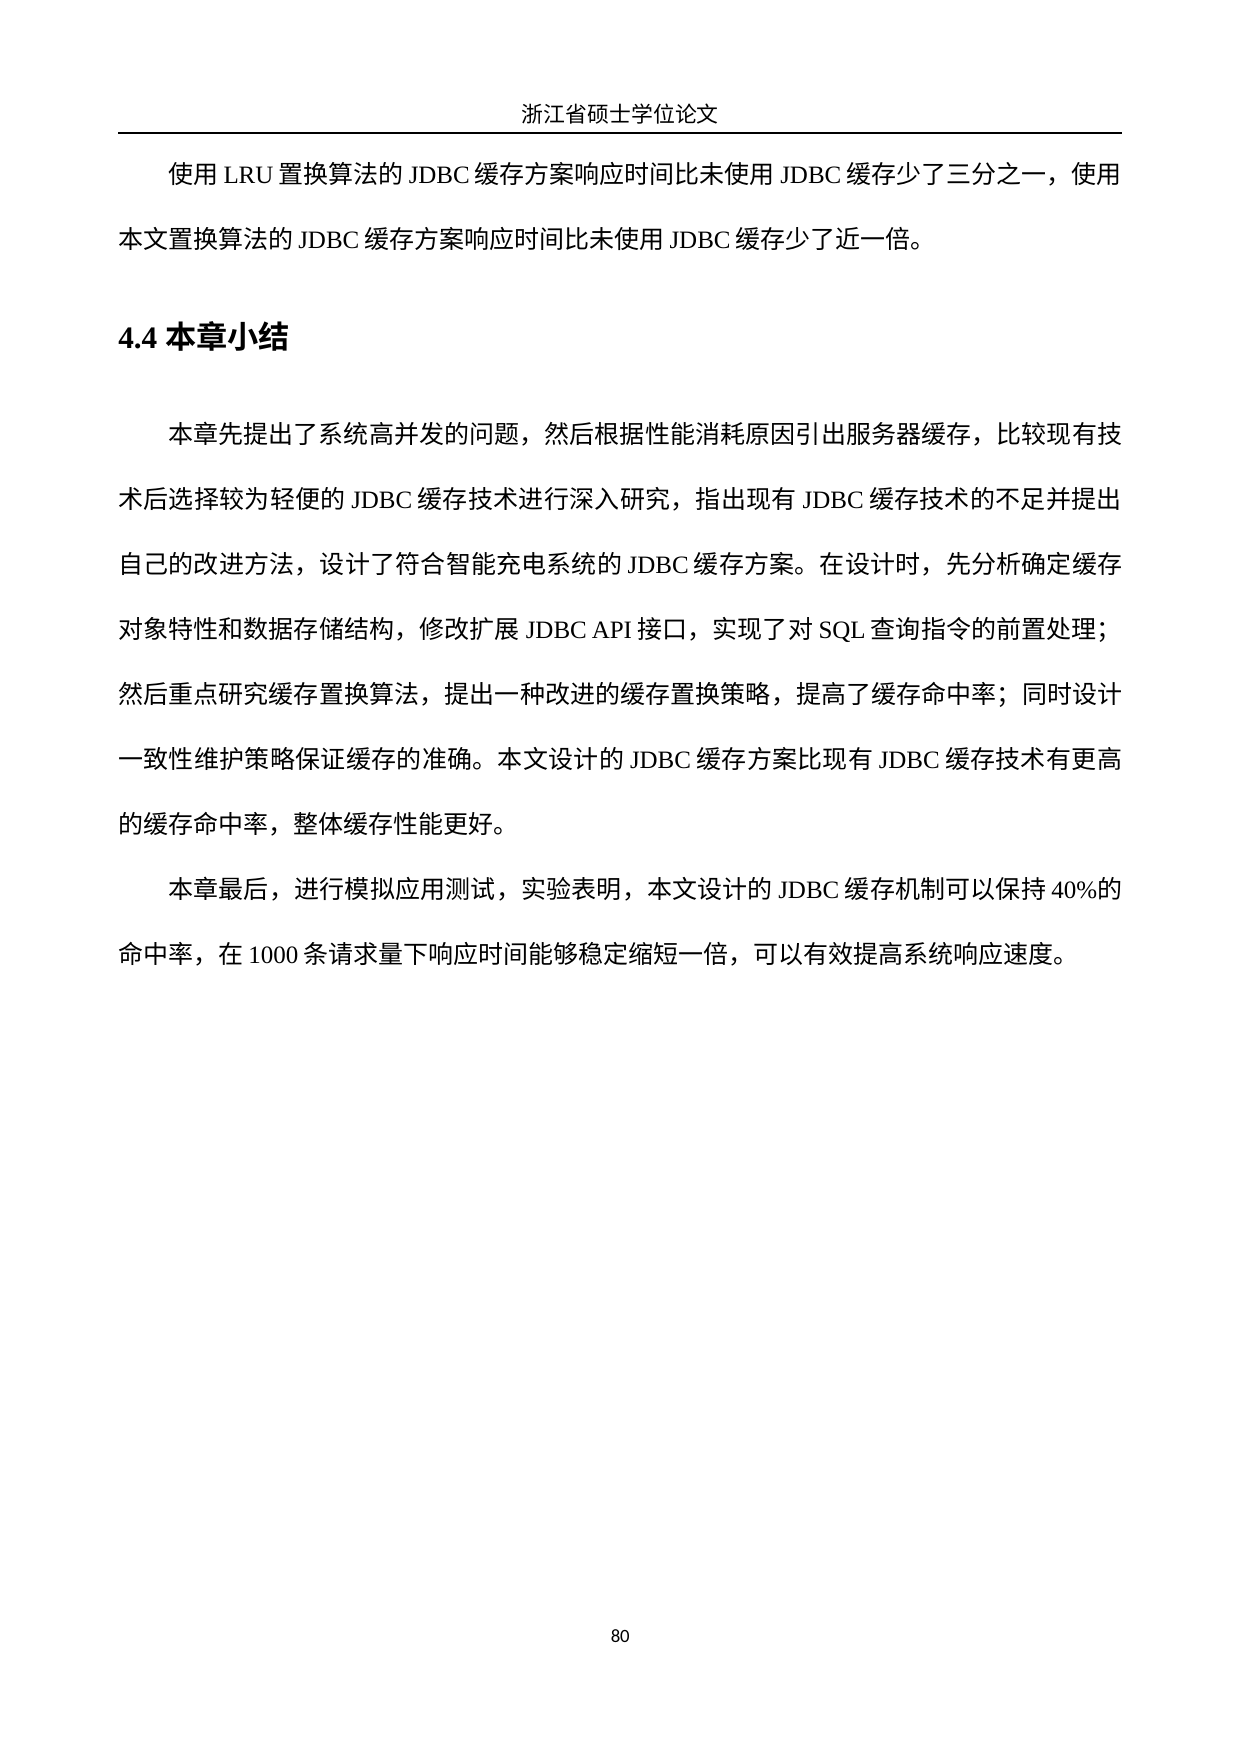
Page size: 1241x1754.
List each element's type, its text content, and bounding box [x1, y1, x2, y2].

text 本章先提出了系统高并发的问题，然后根据性能消耗原因引出服务器缓存，比较现有技术后选择较为轻便的JDBC缓存技术进行深入研究，指出现有JDBC缓存技术的不足并提出自己的改进方法，设计了符合智能充电系统的JDBC缓存方案。在设计时，先分析确定缓存对象特性和数据存储结构，修改扩展JDBC API接口，实现了对SQL查询指令的前置处理；然后重点研究缓存置换算法，提出一种改进的缓存置换策略，提高了缓存命中率；同时设计一致性维护策略保证缓存的准确。本文设计的JDBC缓存方案比现有JDBC缓存技术有更高的缓存命中率，整体缓存性能更好。 [118, 400, 1122, 855]
subtitle 4.4 本章小结 [118, 303, 1122, 368]
text 使用LRU置换算法的JDBC缓存方案响应时间比未使用JDBC缓存少了三分之一，使用本文置换算法的JDBC缓存方案响应时间比未使用JDBC缓存少了近一倍。 [118, 140, 1122, 270]
text 本章最后，进行模拟应用测试，实验表明，本文设计的JDBC缓存机制可以保持40%的命中率，在1000条请求量下响应时间能够稳定缩短一倍，可以有效提高系统响应速度。 [118, 855, 1122, 985]
